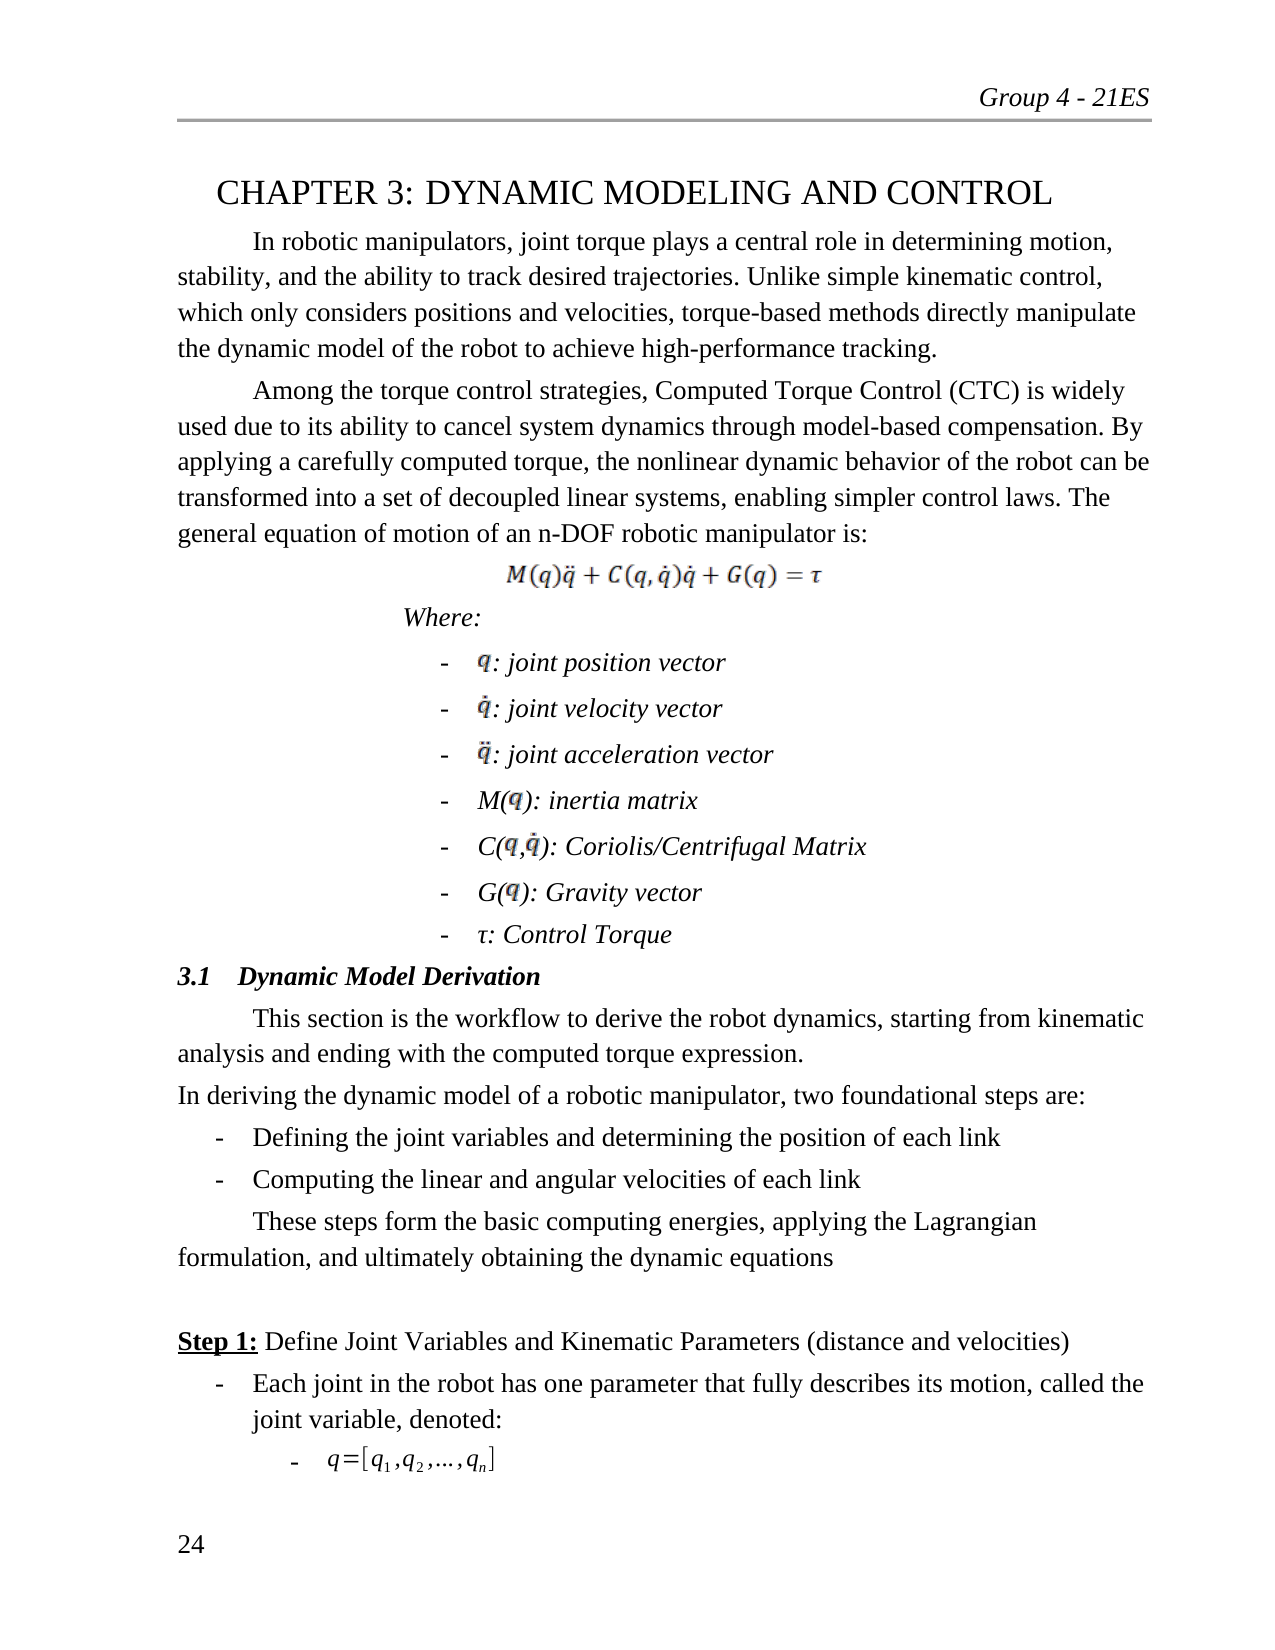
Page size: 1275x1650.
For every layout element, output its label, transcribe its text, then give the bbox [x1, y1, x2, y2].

list τ: Control Torque [440, 918, 1152, 949]
text Where: [402, 601, 1152, 632]
subtitle Dynamic Model Derivation [177, 960, 1152, 991]
text Step 1: Define Joint Variables and Kinematic Parameters (distance and velocities) [177, 1325, 1152, 1356]
text Among the torque control strategies, Computed Torque Control (CTC) is widely used due to its ability to cancel system dynamics through model-based compensation. By applying a carefully computed torque, the nonlinear dynamic behavior of the robot can be transformed into a set of decoupled linear systems, enabling simpler control laws. The general equation of motion of an n-DOF robotic manipulator is: [177, 374, 1152, 548]
list Defining the joint variables and determining the position of each link [215, 1121, 1152, 1152]
text In deriving the dynamic model of a robotic manipulator, two foundational steps are: [177, 1079, 1152, 1111]
text This section is the workflow to derive the robot dynamics, starting from kinematic analysis and ending with the computed torque expression. [177, 1002, 1152, 1068]
picture [477, 642, 492, 672]
list Each joint in the robot has one parameter that fully describes its motion, called the joint variable, denoted: [215, 1367, 1152, 1434]
picture [525, 826, 541, 856]
list G(): Gravity vector [440, 872, 1152, 907]
list Computing the linear and angular velocities of each link [215, 1163, 1152, 1194]
picture [477, 688, 492, 718]
list M(): inertia matrix [440, 780, 1152, 815]
list : joint position vector [440, 643, 1152, 678]
picture [504, 826, 519, 856]
picture [477, 734, 492, 764]
list : joint acceleration vector [440, 734, 1152, 769]
text These steps form the basic computing energies, applying the Lagrangian formulation, and ultimately obtaining the dynamic equations [177, 1205, 1152, 1272]
text In robotic manipulators, joint torque plays a central role in determining motion, stability, and the ability to track desired trajectories. Unlike simple kinematic control, which only considers positions and velocities, torque-based methods directly manipulate the dynamic model of the robot to achieve high-performance tracking. [177, 225, 1152, 363]
picture [505, 871, 521, 901]
picture [508, 780, 524, 810]
list : joint velocity vector [440, 688, 1152, 723]
list C(,): Coriolis/Centrifugal Matrix [440, 826, 1152, 861]
picture [506, 558, 823, 588]
subtitle DYNAMIC MODELING AND CONTROL [118, 172, 1152, 212]
